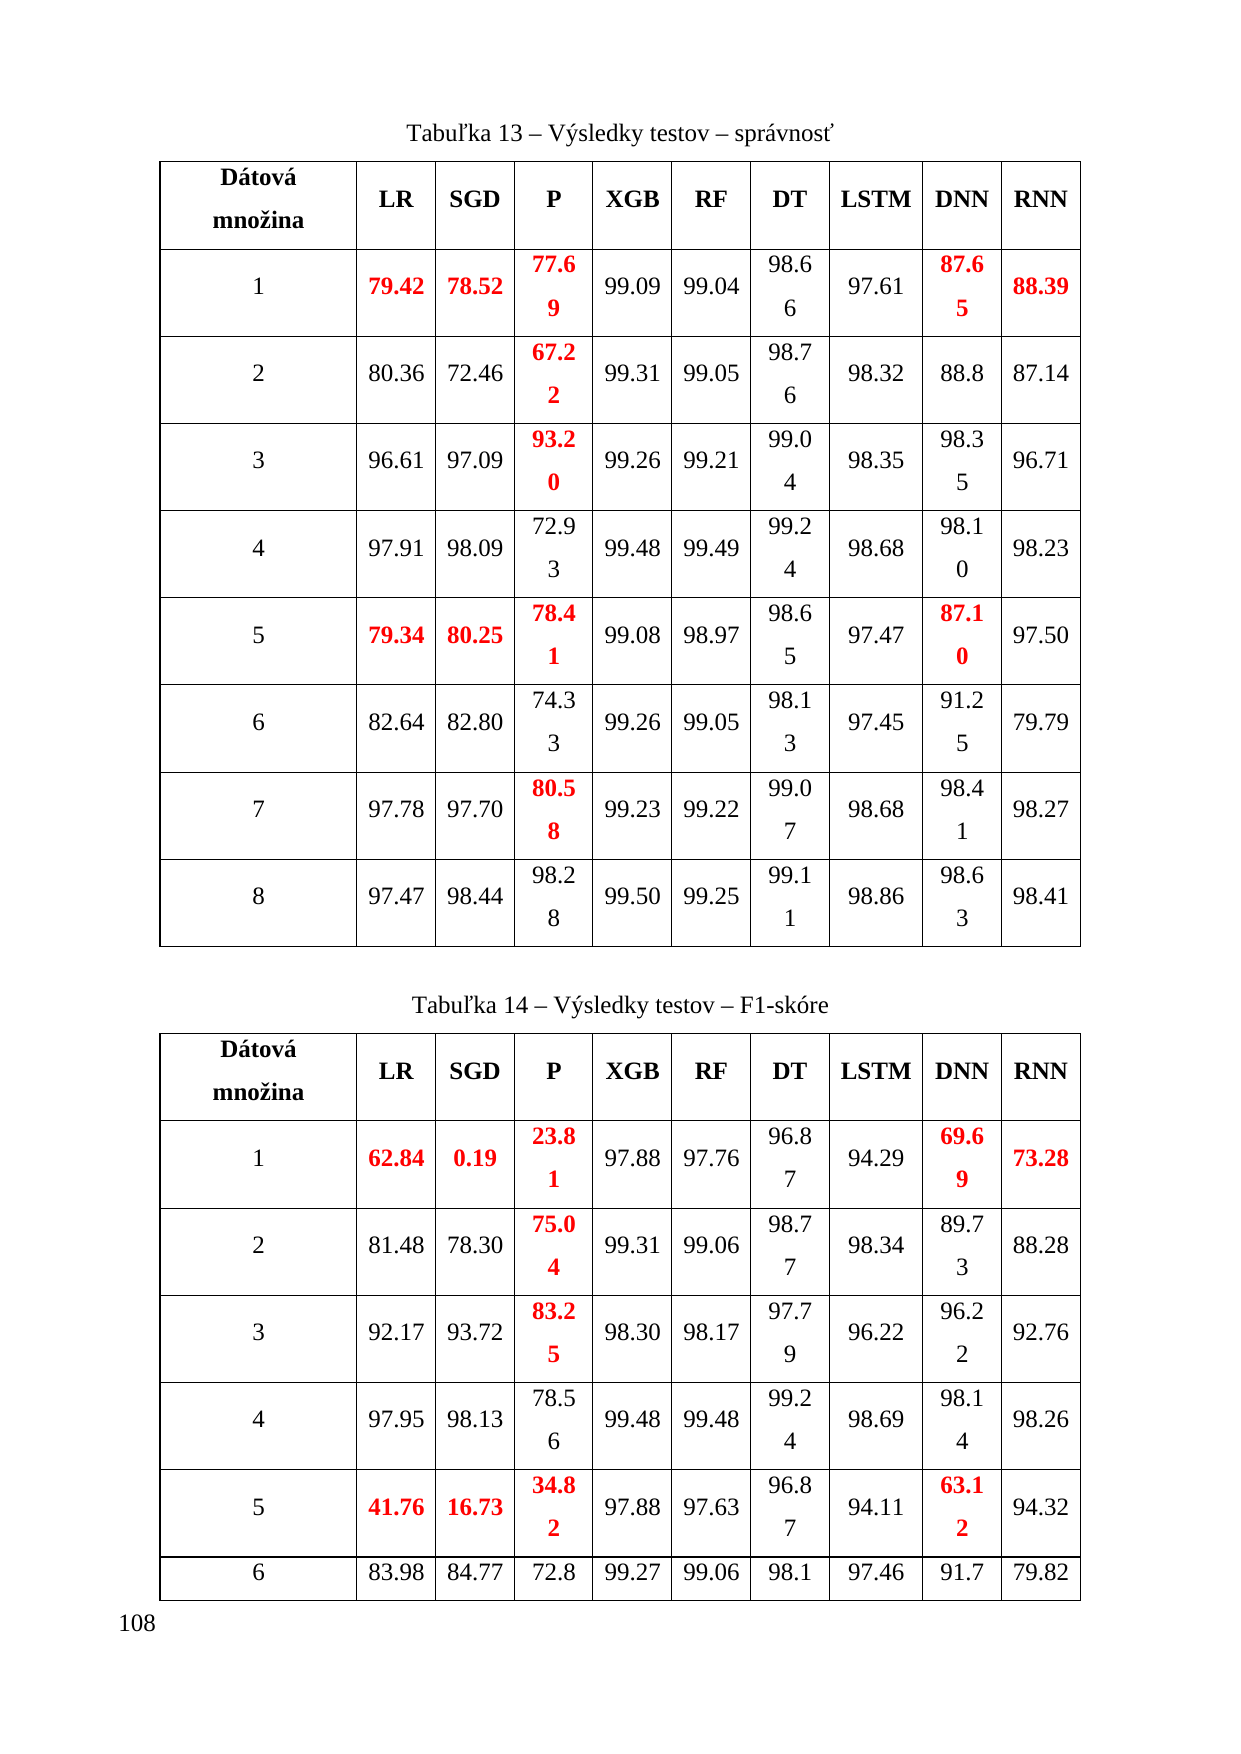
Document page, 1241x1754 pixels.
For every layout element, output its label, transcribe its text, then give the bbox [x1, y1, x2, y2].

table_cell 93.20 [515, 424, 592, 510]
table_header LSTM [830, 1034, 922, 1120]
table_cell 80.36 [357, 337, 435, 423]
table_cell 83.98 [357, 1558, 435, 1600]
table_cell 97.46 [830, 1558, 922, 1600]
table_cell 79.34 [357, 598, 435, 684]
table_cell 99.48 [593, 511, 671, 597]
table_cell 41.76 [357, 1470, 435, 1556]
table_cell 6 [161, 1558, 356, 1600]
table_header RF [672, 1034, 750, 1120]
table_cell 5 [161, 1470, 356, 1556]
table_cell 99.48 [593, 1383, 671, 1469]
table_cell 97.47 [830, 598, 922, 684]
table_cell 98.68 [830, 773, 922, 859]
table_header LSTM [830, 162, 922, 248]
table_cell 99.11 [751, 860, 829, 946]
table_cell 98.34 [830, 1209, 922, 1295]
table_cell 98.35 [830, 424, 922, 510]
table_cell 97.91 [357, 511, 435, 597]
table_cell 94.11 [830, 1470, 922, 1556]
table_cell 99.06 [672, 1209, 750, 1295]
table_cell 98.41 [1002, 860, 1080, 946]
table_cell 72.88 [515, 1558, 592, 1600]
table_cell 74.33 [515, 685, 592, 772]
table_cell 99.31 [593, 337, 671, 423]
table_cell 2 [161, 1209, 356, 1295]
table_cell 80.58 [515, 773, 592, 859]
table_cell 98.68 [830, 511, 922, 597]
table_cell 96.22 [830, 1296, 922, 1382]
table_cell 73.28 [1002, 1121, 1080, 1208]
table_cell 98.28 [515, 860, 592, 946]
table_cell 97.76 [672, 1121, 750, 1208]
table_cell 99.05 [672, 337, 750, 423]
table_header SGD [436, 1034, 514, 1120]
table_cell 97.50 [1002, 598, 1080, 684]
table_cell 88.39 [1002, 250, 1080, 336]
table_cell 91.78 [923, 1558, 1001, 1600]
table_cell 97.78 [357, 773, 435, 859]
table_cell 99.08 [593, 598, 671, 684]
table_cell 78.52 [436, 250, 514, 336]
table_header SGD [436, 162, 514, 248]
table_cell 62.84 [357, 1121, 435, 1208]
table_cell 84.77 [436, 1558, 514, 1600]
table_header XGB [593, 1034, 671, 1120]
table_cell 98.09 [436, 511, 514, 597]
table_cell 7 [161, 773, 356, 859]
table_cell 89.73 [923, 1209, 1001, 1295]
table_cell 99.04 [751, 424, 829, 510]
table_cell 6 [161, 685, 356, 772]
table_cell 75.04 [515, 1209, 592, 1295]
table_header XGB [593, 162, 671, 248]
table_cell 98.63 [923, 860, 1001, 946]
table_cell 98.27 [1002, 773, 1080, 859]
table_cell 82.64 [357, 685, 435, 772]
table_cell 69.69 [923, 1121, 1001, 1208]
table_header RNN [1002, 162, 1080, 248]
table_cell 8 [161, 860, 356, 946]
table_header DT [751, 162, 829, 248]
table_header DNN [923, 1034, 1001, 1120]
table_cell 4 [161, 1383, 356, 1469]
table_cell 97.61 [830, 250, 922, 336]
table_cell 97.95 [357, 1383, 435, 1469]
table_cell 99.26 [593, 424, 671, 510]
table_header DNN [923, 162, 1001, 248]
table_cell 93.72 [436, 1296, 514, 1382]
table_cell 99.22 [672, 773, 750, 859]
table_cell 99.26 [593, 685, 671, 772]
table_header RNN [1002, 1034, 1080, 1120]
table_cell 99.04 [672, 250, 750, 336]
table_cell 99.09 [593, 250, 671, 336]
table_cell 97.63 [672, 1470, 750, 1556]
table_cell 63.12 [923, 1470, 1001, 1556]
table_cell 99.49 [672, 511, 750, 597]
table_header Dátová množina [161, 1034, 356, 1120]
table_cell 98.10 [923, 511, 1001, 597]
table_header Dátová množina [161, 162, 356, 248]
table_cell 82.80 [436, 685, 514, 772]
table_cell 3 [161, 424, 356, 510]
table_cell 99.24 [751, 511, 829, 597]
table_cell 2 [161, 337, 356, 423]
table_cell 98.13 [751, 1558, 829, 1600]
table_cell 98.65 [751, 598, 829, 684]
table_cell 91.25 [923, 685, 1001, 772]
table_cell 83.25 [515, 1296, 592, 1382]
table_cell 97.79 [751, 1296, 829, 1382]
table_cell 98.30 [593, 1296, 671, 1382]
table_cell 23.81 [515, 1121, 592, 1208]
table_cell 80.25 [436, 598, 514, 684]
table_cell 98.13 [751, 685, 829, 772]
table_cell 96.71 [1002, 424, 1080, 510]
table_cell 1 [161, 250, 356, 336]
table_cell 78.41 [515, 598, 592, 684]
table_cell 99.21 [672, 424, 750, 510]
table_cell 97.70 [436, 773, 514, 859]
table_cell 67.22 [515, 337, 592, 423]
table_header P [515, 162, 592, 248]
table_header LR [357, 1034, 435, 1120]
table_cell 96.87 [751, 1121, 829, 1208]
table_cell 3 [161, 1296, 356, 1382]
table_header LR [357, 162, 435, 248]
table_cell 98.35 [923, 424, 1001, 510]
table_cell 34.82 [515, 1470, 592, 1556]
table_cell 5 [161, 598, 356, 684]
table_cell 78.56 [515, 1383, 592, 1469]
table_cell 81.48 [357, 1209, 435, 1295]
table_cell 99.25 [672, 860, 750, 946]
table_cell 98.76 [751, 337, 829, 423]
table_cell 88.28 [1002, 1209, 1080, 1295]
table_cell 4 [161, 511, 356, 597]
table_cell 77.69 [515, 250, 592, 336]
table_cell 92.17 [357, 1296, 435, 1382]
table_cell 78.30 [436, 1209, 514, 1295]
table_cell 1 [161, 1121, 356, 1208]
table_cell 98.13 [436, 1383, 514, 1469]
table_cell 79.79 [1002, 685, 1080, 772]
table_cell 99.50 [593, 860, 671, 946]
table_cell 99.27 [593, 1558, 671, 1600]
table_header DT [751, 1034, 829, 1120]
table_cell 99.23 [593, 773, 671, 859]
table_cell 98.41 [923, 773, 1001, 859]
table_cell 99.24 [751, 1383, 829, 1469]
table_cell 87.10 [923, 598, 1001, 684]
table_cell 98.26 [1002, 1383, 1080, 1469]
table_cell 94.32 [1002, 1470, 1080, 1556]
table_cell 99.07 [751, 773, 829, 859]
table_cell 96.87 [751, 1470, 829, 1556]
table_cell 0.19 [436, 1121, 514, 1208]
table_cell 98.97 [672, 598, 750, 684]
table_cell 98.66 [751, 250, 829, 336]
table_cell 98.69 [830, 1383, 922, 1469]
table_cell 79.82 [1002, 1558, 1080, 1600]
table_cell 98.44 [436, 860, 514, 946]
table_cell 99.05 [672, 685, 750, 772]
table_cell 98.14 [923, 1383, 1001, 1469]
table_cell 97.88 [593, 1470, 671, 1556]
table_cell 87.14 [1002, 337, 1080, 423]
table_cell 79.42 [357, 250, 435, 336]
table_cell 97.45 [830, 685, 922, 772]
table_cell 87.65 [923, 250, 1001, 336]
table_header RF [672, 162, 750, 248]
table_cell 98.77 [751, 1209, 829, 1295]
table_cell 99.06 [672, 1558, 750, 1600]
table_cell 72.46 [436, 337, 514, 423]
table_cell 72.93 [515, 511, 592, 597]
table_cell 99.48 [672, 1383, 750, 1469]
table_cell 97.88 [593, 1121, 671, 1208]
table_cell 16.73 [436, 1470, 514, 1556]
table_cell 94.29 [830, 1121, 922, 1208]
table_cell 92.76 [1002, 1296, 1080, 1382]
table_cell 98.23 [1002, 511, 1080, 597]
table_cell 98.17 [672, 1296, 750, 1382]
table_header P [515, 1034, 592, 1120]
table_cell 96.61 [357, 424, 435, 510]
table_cell 98.86 [830, 860, 922, 946]
table_cell 96.22 [923, 1296, 1001, 1382]
table_cell 98.32 [830, 337, 922, 423]
text Tabuľka 14 – Výsledky testov – F1-skóre [118, 990, 1122, 1019]
table_cell 99.31 [593, 1209, 671, 1295]
table_cell 88.8 [923, 337, 1001, 423]
table_cell 97.09 [436, 424, 514, 510]
table_cell 97.47 [357, 860, 435, 946]
text Tabuľka 13 – Výsledky testov – správnosť [118, 118, 1122, 147]
